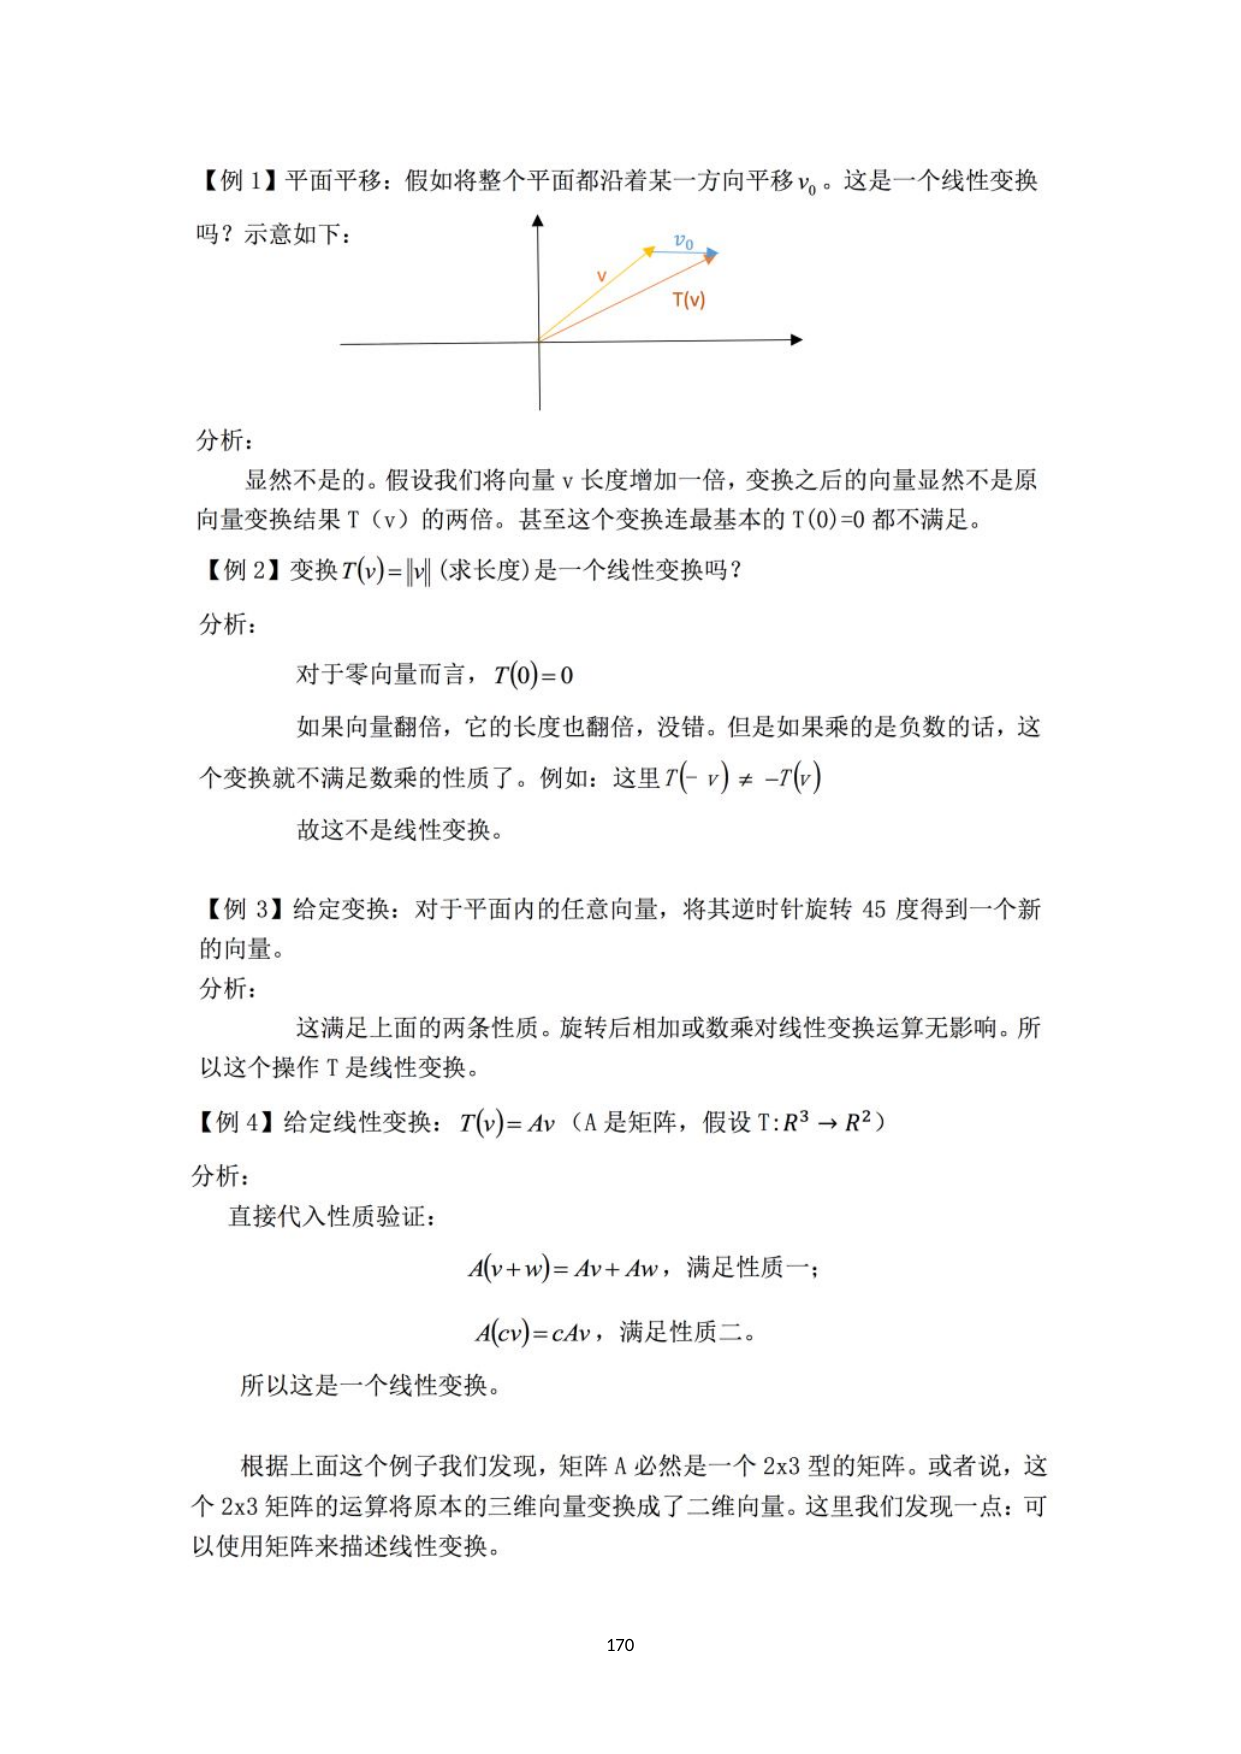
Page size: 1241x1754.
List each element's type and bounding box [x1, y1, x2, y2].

picture [187, 552, 1053, 1089]
picture [187, 162, 1053, 538]
picture [187, 1104, 1053, 1574]
